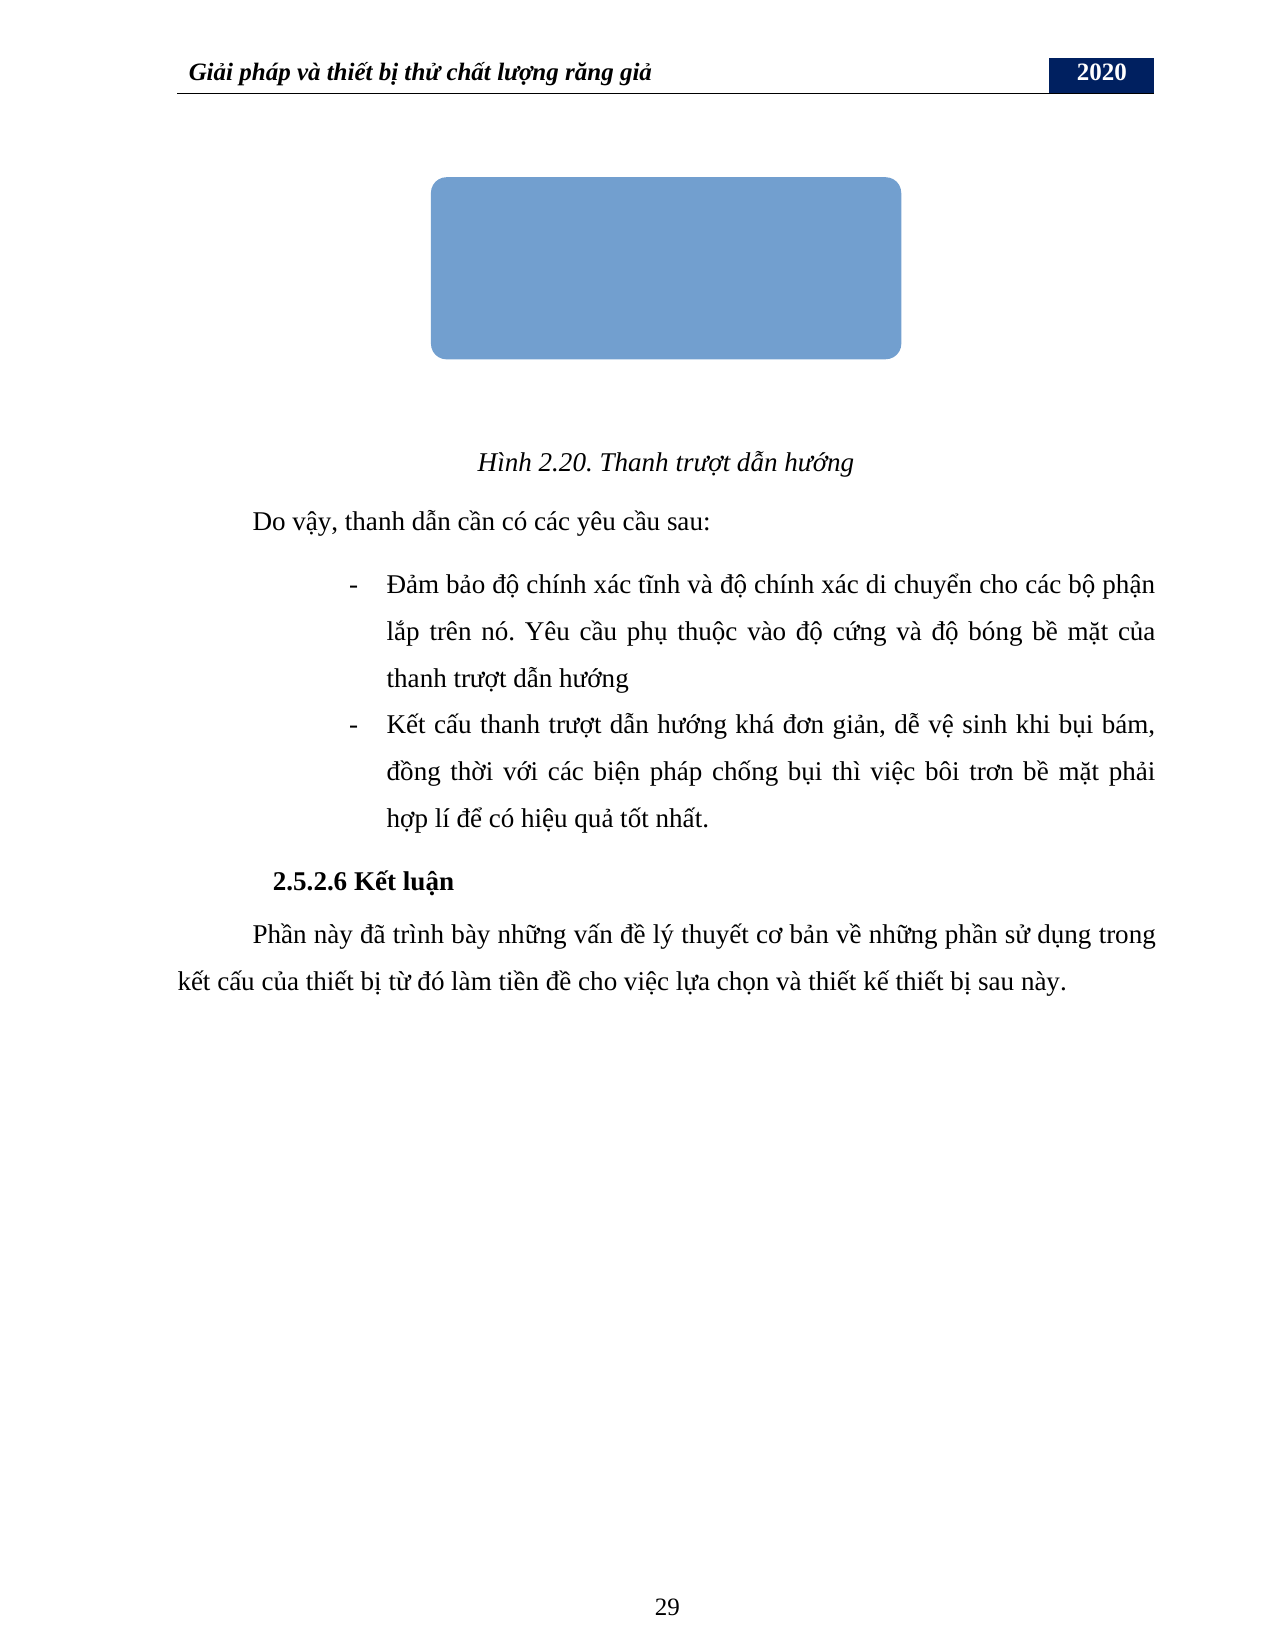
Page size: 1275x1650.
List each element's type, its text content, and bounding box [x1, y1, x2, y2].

text Hình 2.20. Thanh trượt dẫn hướng [177, 446, 1157, 477]
list Kết cấu thanh trượt dẫn hướng khá đơn giản, dễ vệ sinh khi bụi bám, đồng thời với các biện pháp chống bụi thì việc bôi trơn bề mặt phải hợp lí để có hiệu quả tốt nhất. [349, 708, 1157, 833]
subtitle 2.5.2.6 Kết luận [266, 865, 1157, 896]
text Do vậy, thanh dẫn cần có các yêu cầu sau: [177, 505, 1157, 536]
list Đảm bảo độ chính xác tĩnh và độ chính xác di chuyển cho các bộ phận lắp trên nó. Yêu cầu phụ thuộc vào độ cứng và độ bóng bề mặt của thanh trượt dẫn hướng [349, 568, 1157, 693]
text Phần này đã trình bày những vấn đề lý thuyết cơ bản về những phần sử dụng trong kết cấu của thiết bị từ đó làm tiền đề cho việc lựa chọn và thiết kế thiết bị sau này. [177, 918, 1157, 996]
